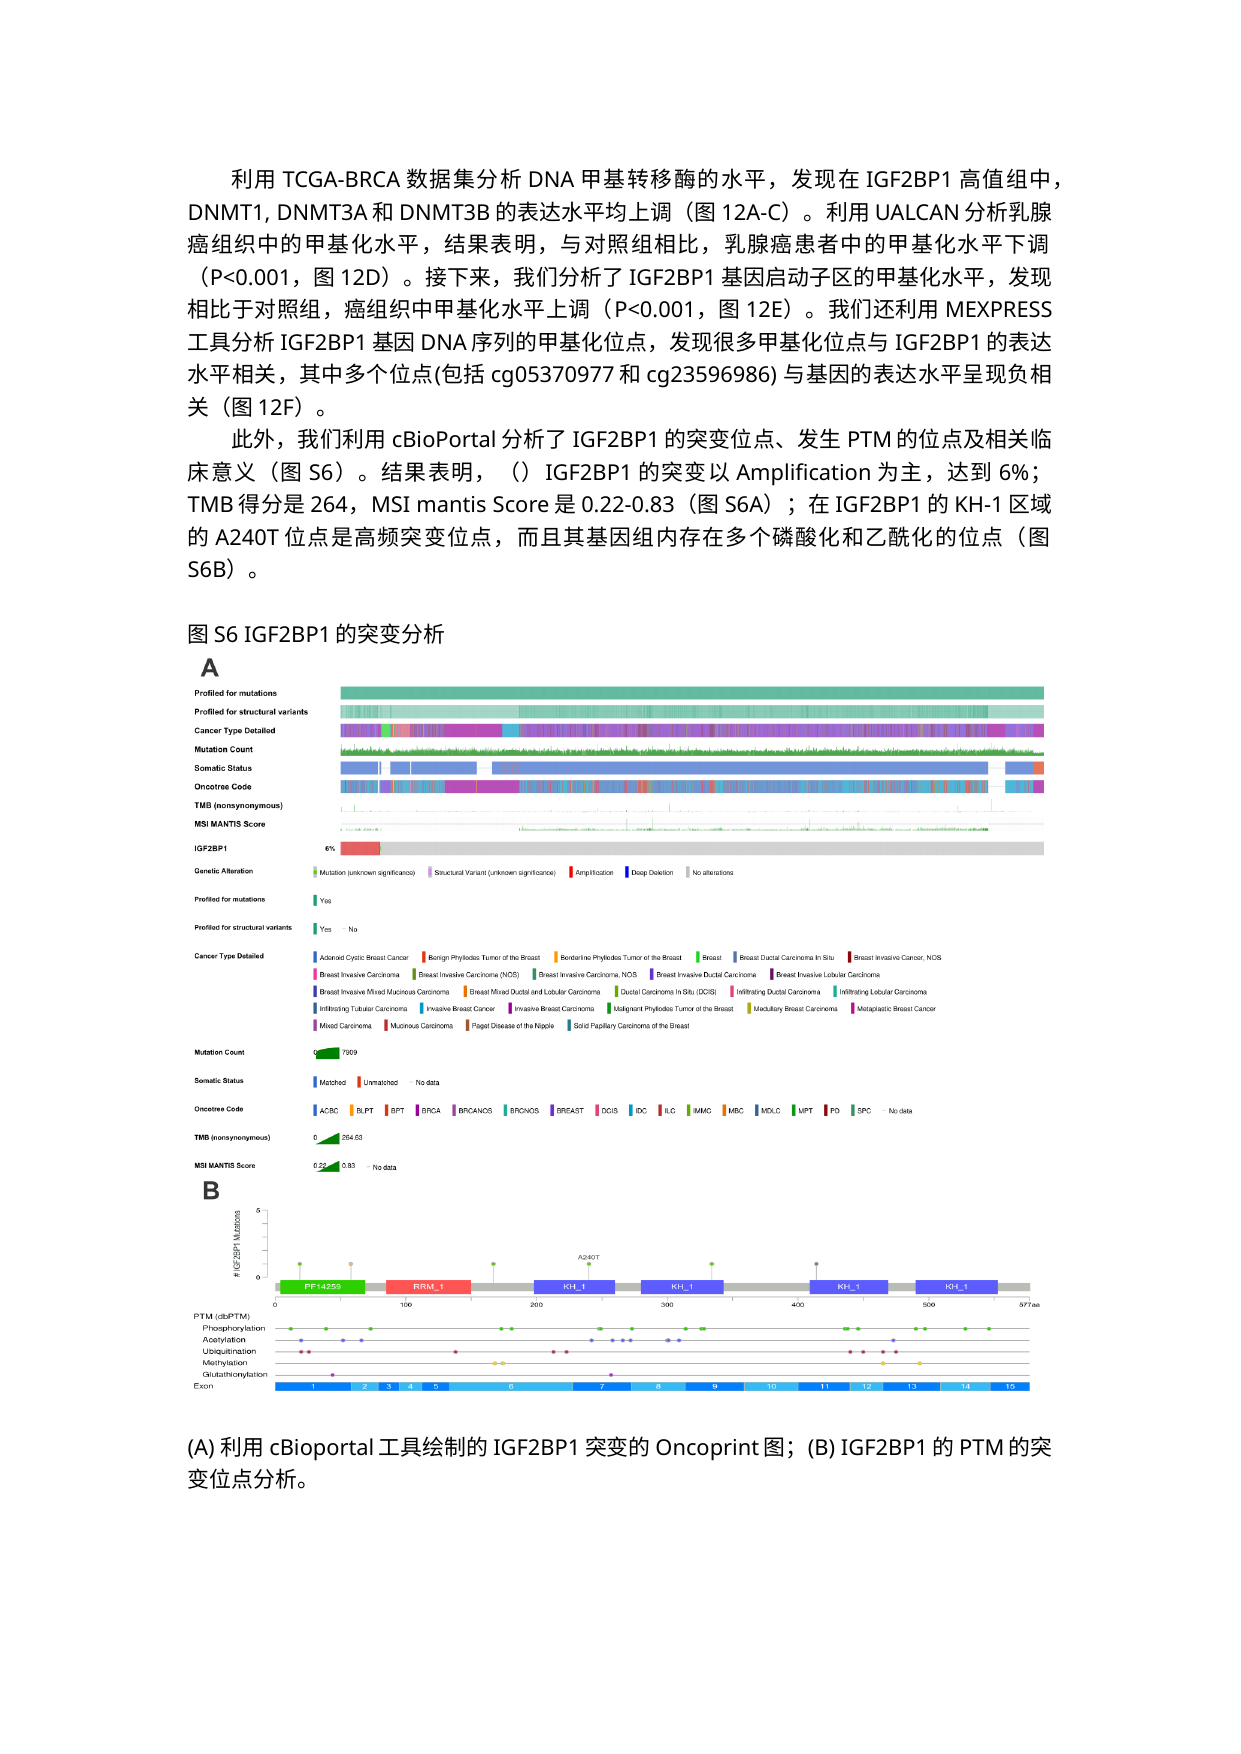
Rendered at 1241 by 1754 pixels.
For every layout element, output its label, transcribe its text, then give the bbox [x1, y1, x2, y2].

text 此外，我们利用cBioPortal分析了IGF2BP1的突变位点、发生PTM的位点及相关临床意义（图S6）。结果表明，（）IGF2BP1的突变以Amplification为主，达到6%；TMB得分是264，MSI mantis Score是0.22-0.83（图S6A）；在IGF2BP1的KH-1区域的A240T位点是高频突变位点，而且其基因组内存在多个磷酸化和乙酰化的位点（图S6B）。 [187, 422, 1053, 584]
text 利用TCGA-BRCA数据集分析DNA甲基转移酶的水平，发现在IGF2BP1高值组中，DNMT1, DNMT3A和DNMT3B的表达水平均上调（图12A-C）。利用UALCAN分析乳腺癌组织中的甲基化水平，结果表明，与对照组相比，乳腺癌患者中的甲基化水平下调（P<0.001，图12D）。接下来，我们分析了IGF2BP1基因启动子区的甲基化水平，发现相比于对照组，癌组织中甲基化水平上调（P<0.001，图12E）。我们还利用MEXPRESS工具分析IGF2BP1基因DNA序列的甲基化位点，发现很多甲基化位点与IGF2BP1的表达水平相关，其中多个位点(包括cg05370977和cg23596986) 与基因的表达水平呈现负相关（图12F）。 [187, 162, 1053, 422]
text 图S6 IGF2BP1的突变分析 [187, 617, 1053, 649]
picture [187, 649, 1053, 1399]
text (A) 利用cBioportal工具绘制的IGF2BP1突变的Oncoprint图；(B) IGF2BP1的PTM的突变位点分析。 [187, 1429, 1053, 1494]
